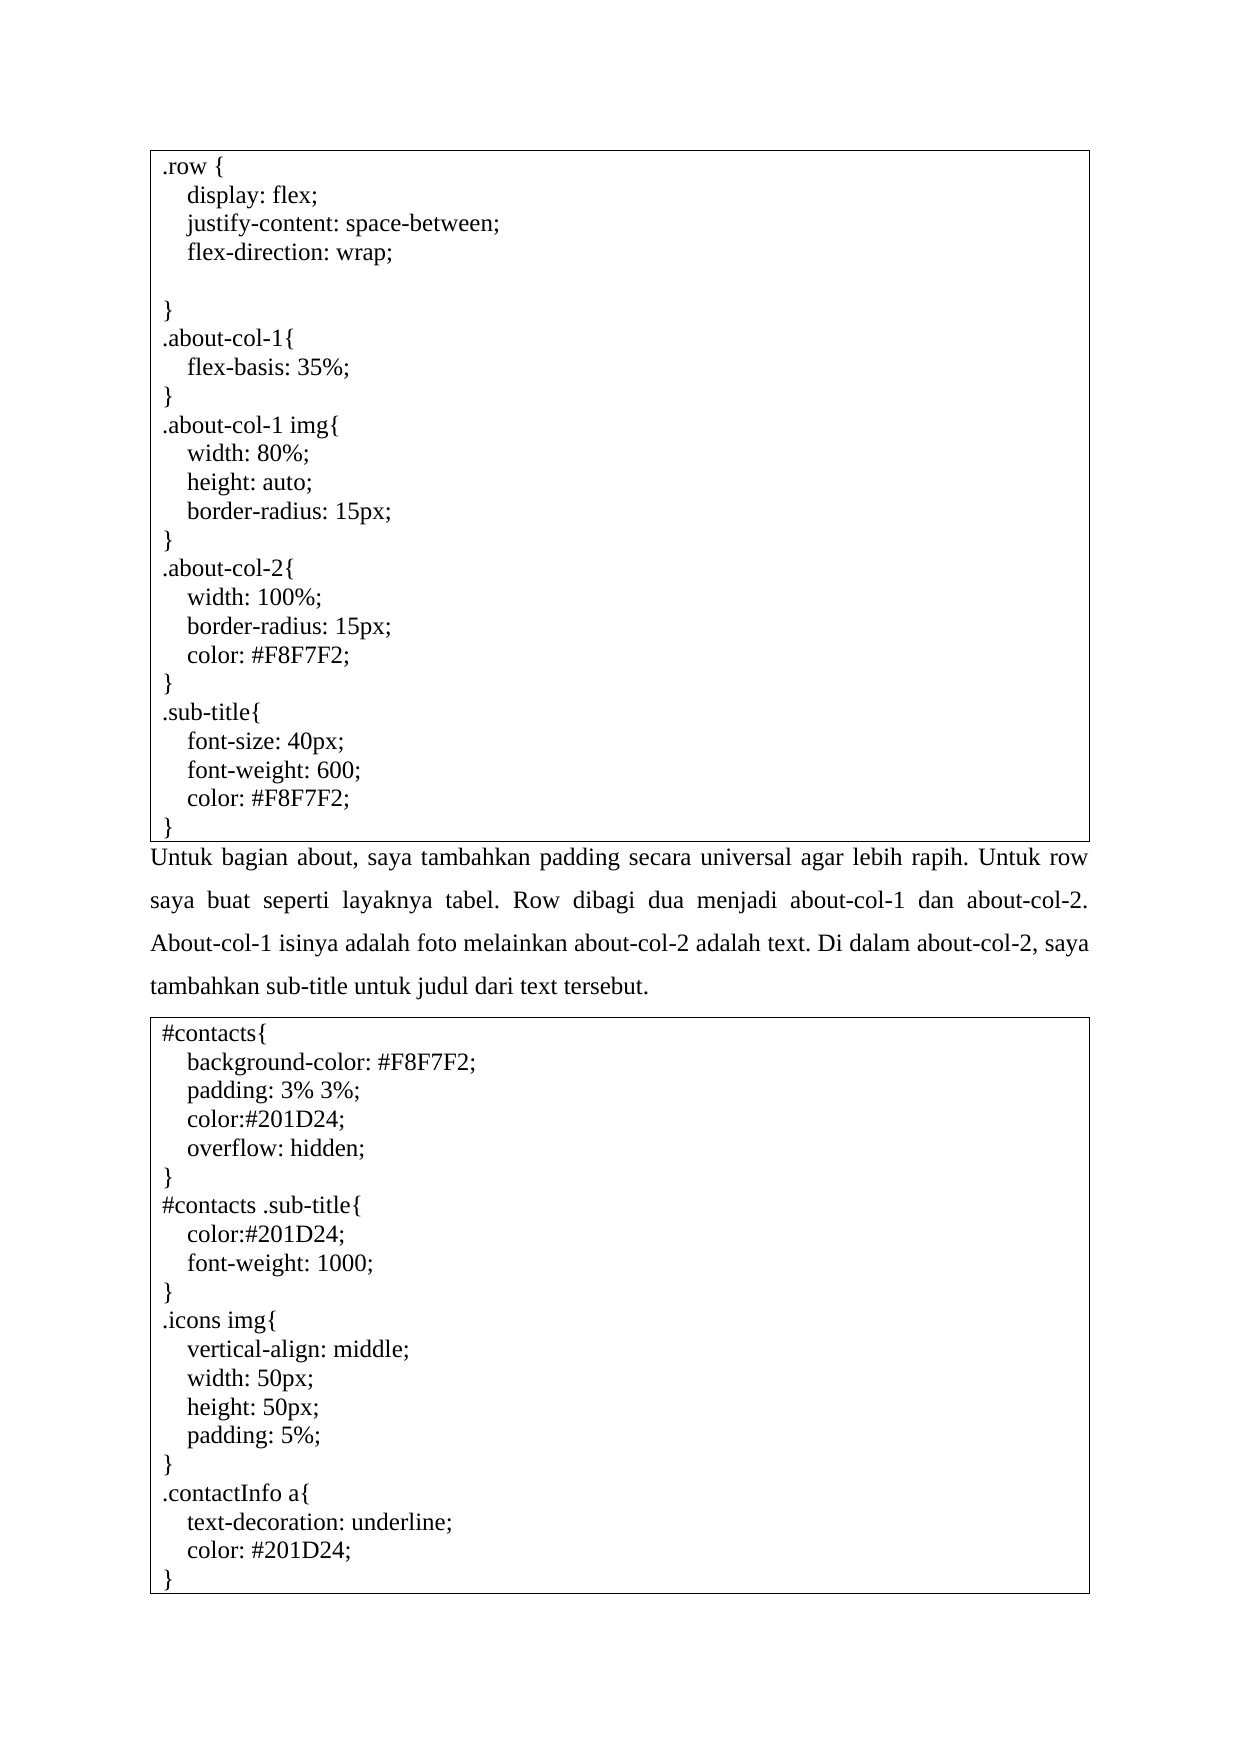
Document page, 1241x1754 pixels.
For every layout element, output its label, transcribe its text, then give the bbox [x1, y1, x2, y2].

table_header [151, 151, 1089, 841]
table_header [151, 1018, 1089, 1593]
text Untuk bagian about, saya tambahkan padding secara universal agar lebih rapih. Untuk row saya buat seperti layaknya tabel. Row dibagi dua menjadi about-col-1 dan about-col-2. About-col-1 isinya adalah foto melainkan about-col-2 adalah text. Di dalam about-col-2, saya tambahkan sub-title untuk judul dari text tersebut. [150, 842, 1090, 1000]
